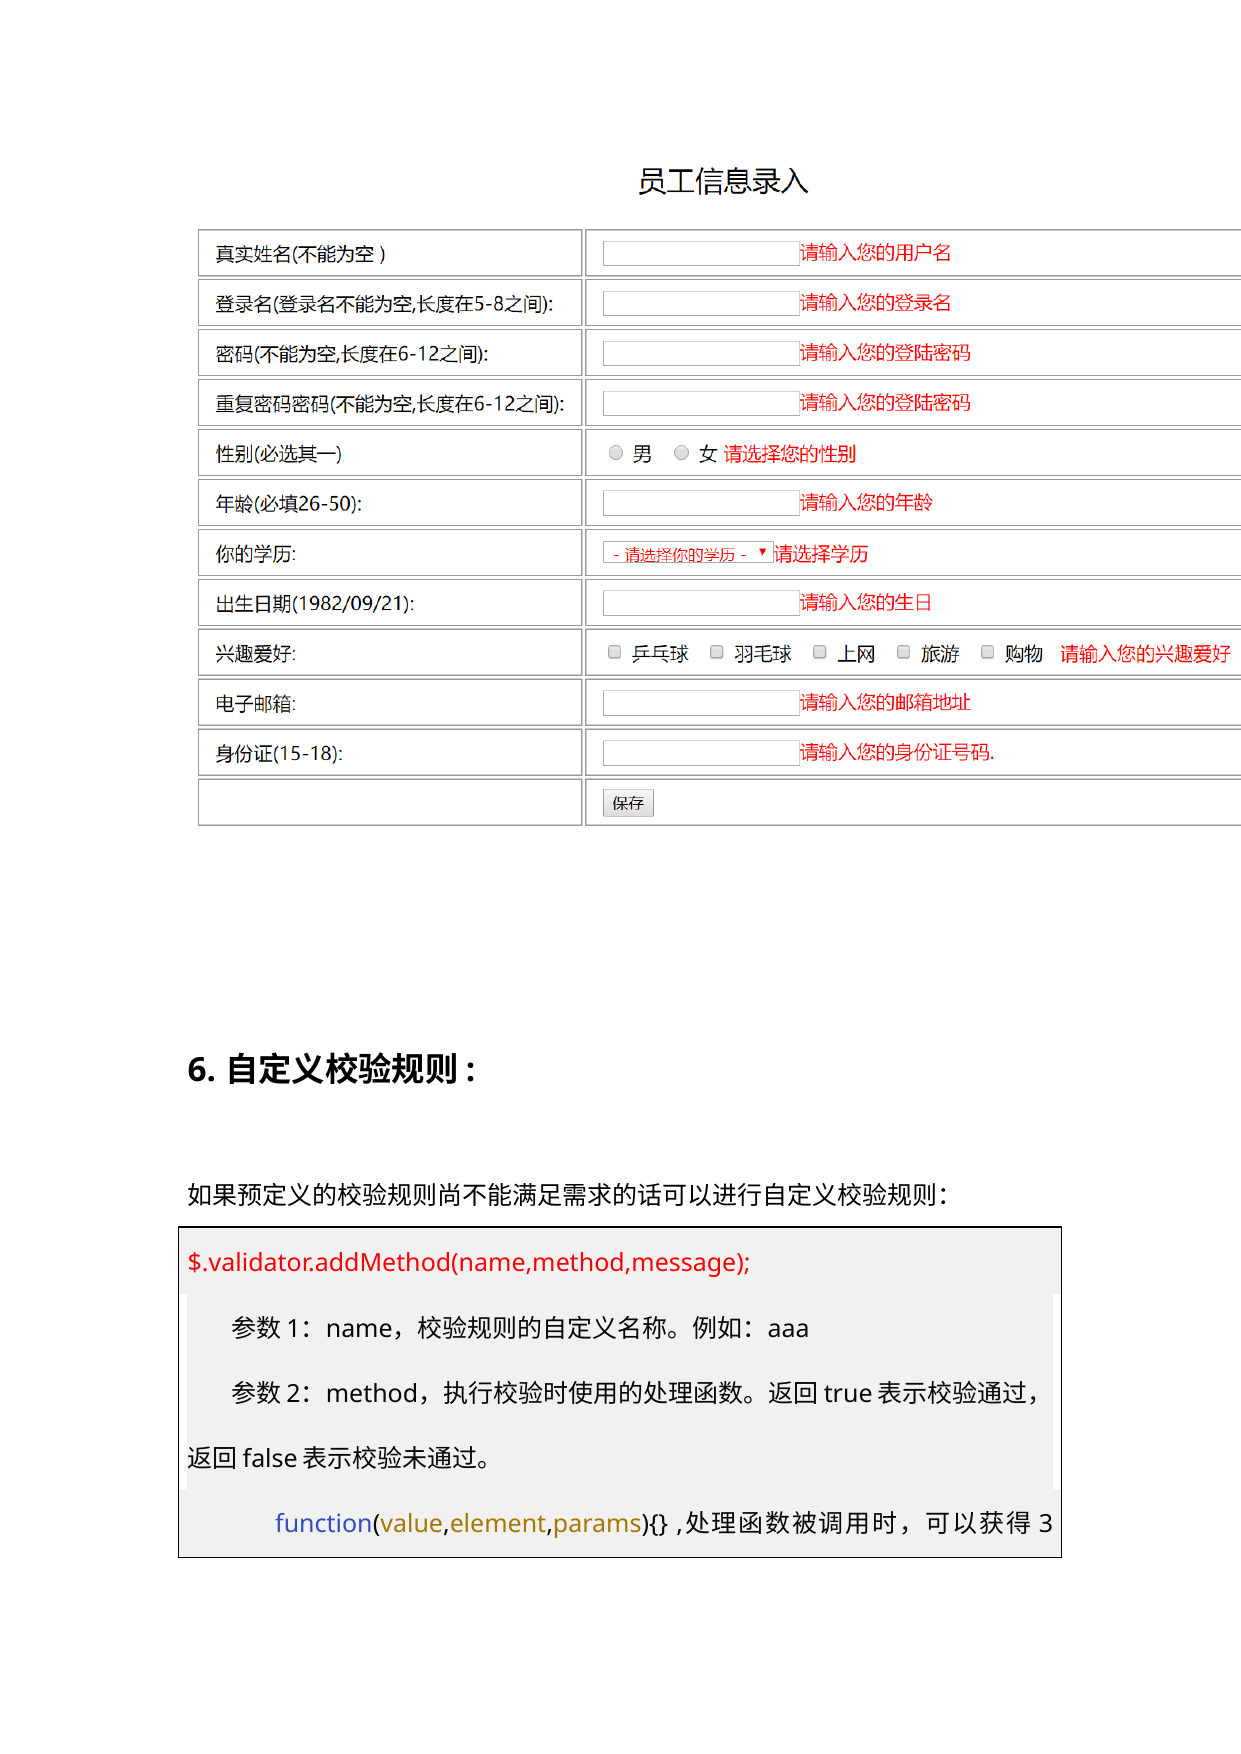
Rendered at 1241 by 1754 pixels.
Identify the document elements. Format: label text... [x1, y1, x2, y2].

picture [187, 162, 1241, 836]
subtitle 6. 自定义校验规则 : [187, 1034, 1053, 1099]
text $.validator.addMethod(name,method,message); [179, 1228, 1061, 1294]
text 参数1：name，校验规则的自定义名称。例如：aaa [187, 1294, 1053, 1359]
text 参数2：method，执行校验时使用的处理函数。返回true表示校验通过，返回false表示校验未通过。 [187, 1359, 1053, 1486]
text 如果预定义的校验规则尚不能满足需求的话可以进行自定义校验规则： [187, 1161, 1053, 1226]
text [179, 1486, 1061, 1557]
